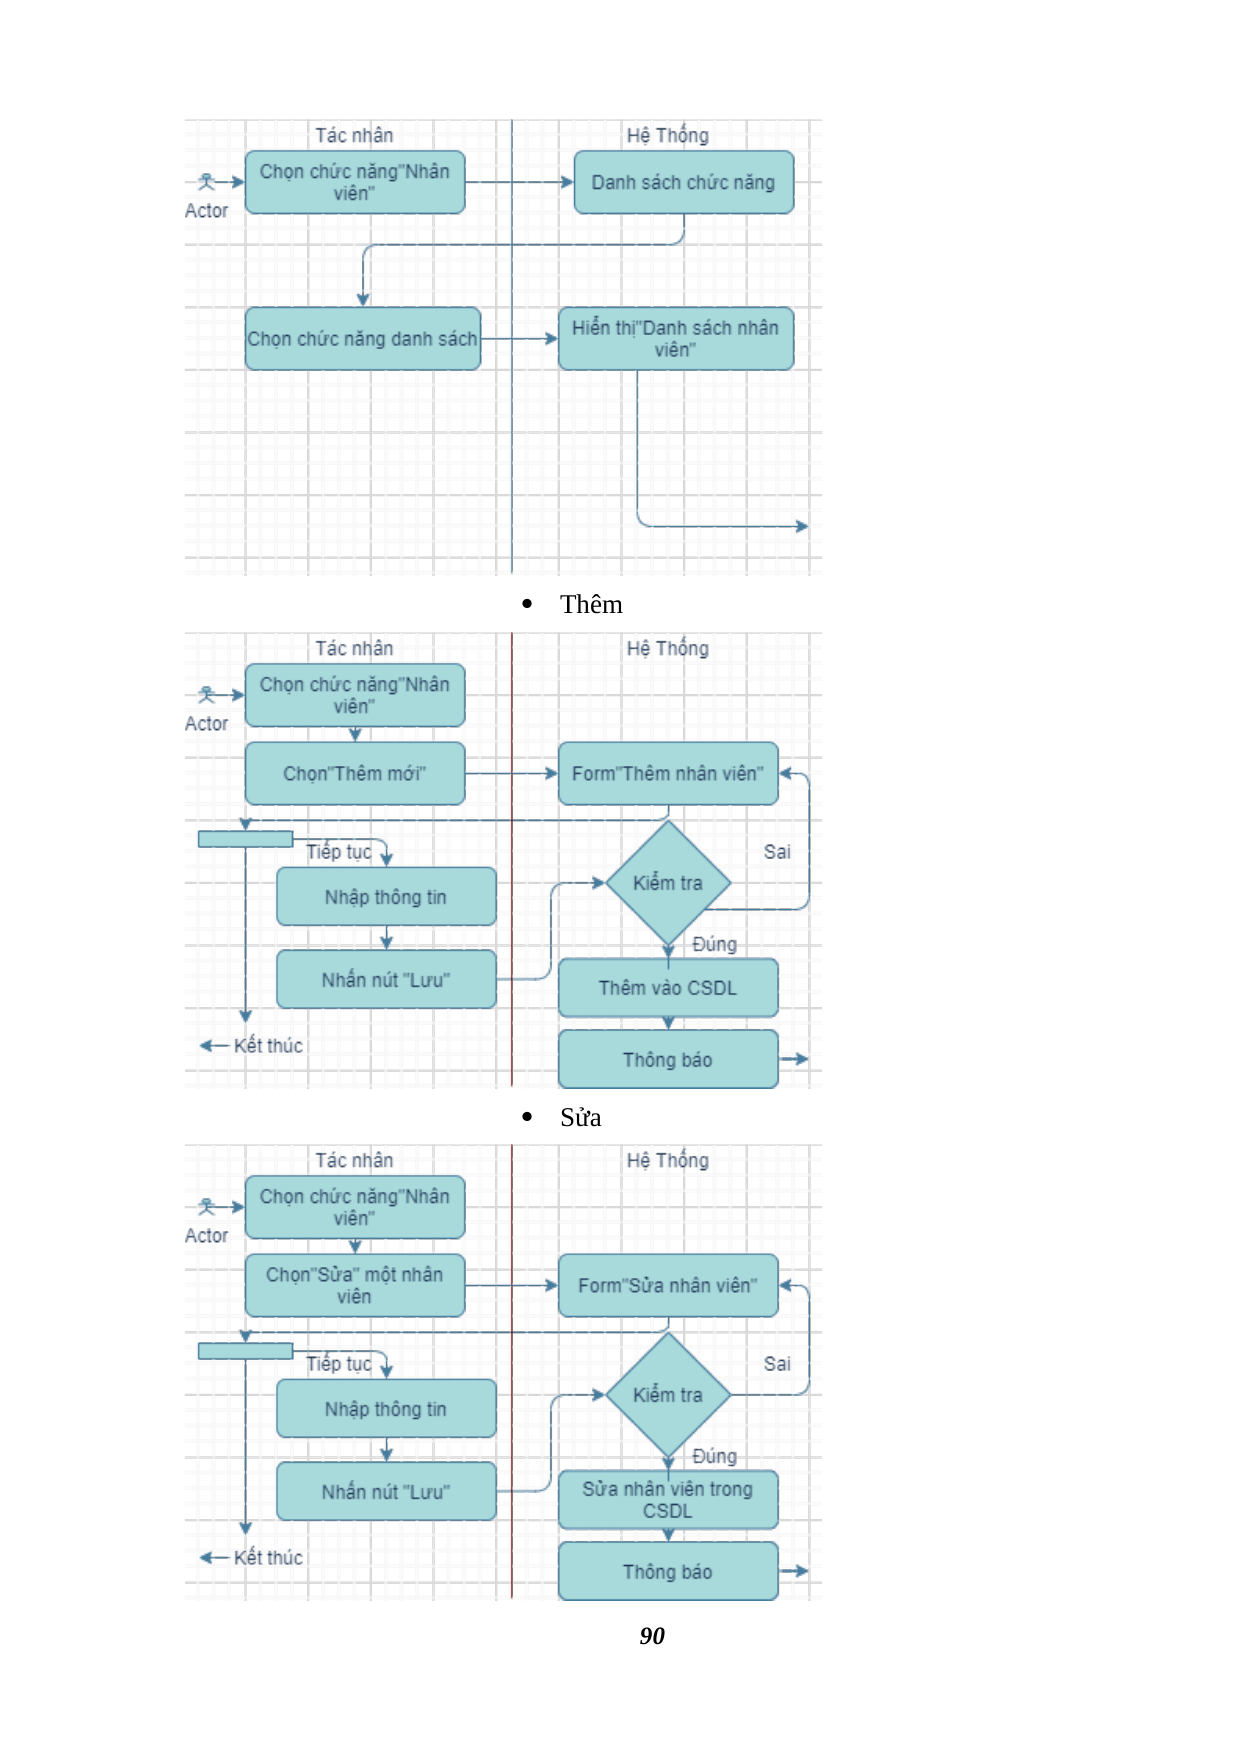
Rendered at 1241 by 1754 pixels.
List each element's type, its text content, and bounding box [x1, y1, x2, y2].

picture [184, 632, 823, 1089]
list Sửa [522, 1101, 1122, 1132]
picture [184, 119, 823, 576]
list Thêm [522, 588, 1122, 620]
picture [184, 1144, 823, 1601]
